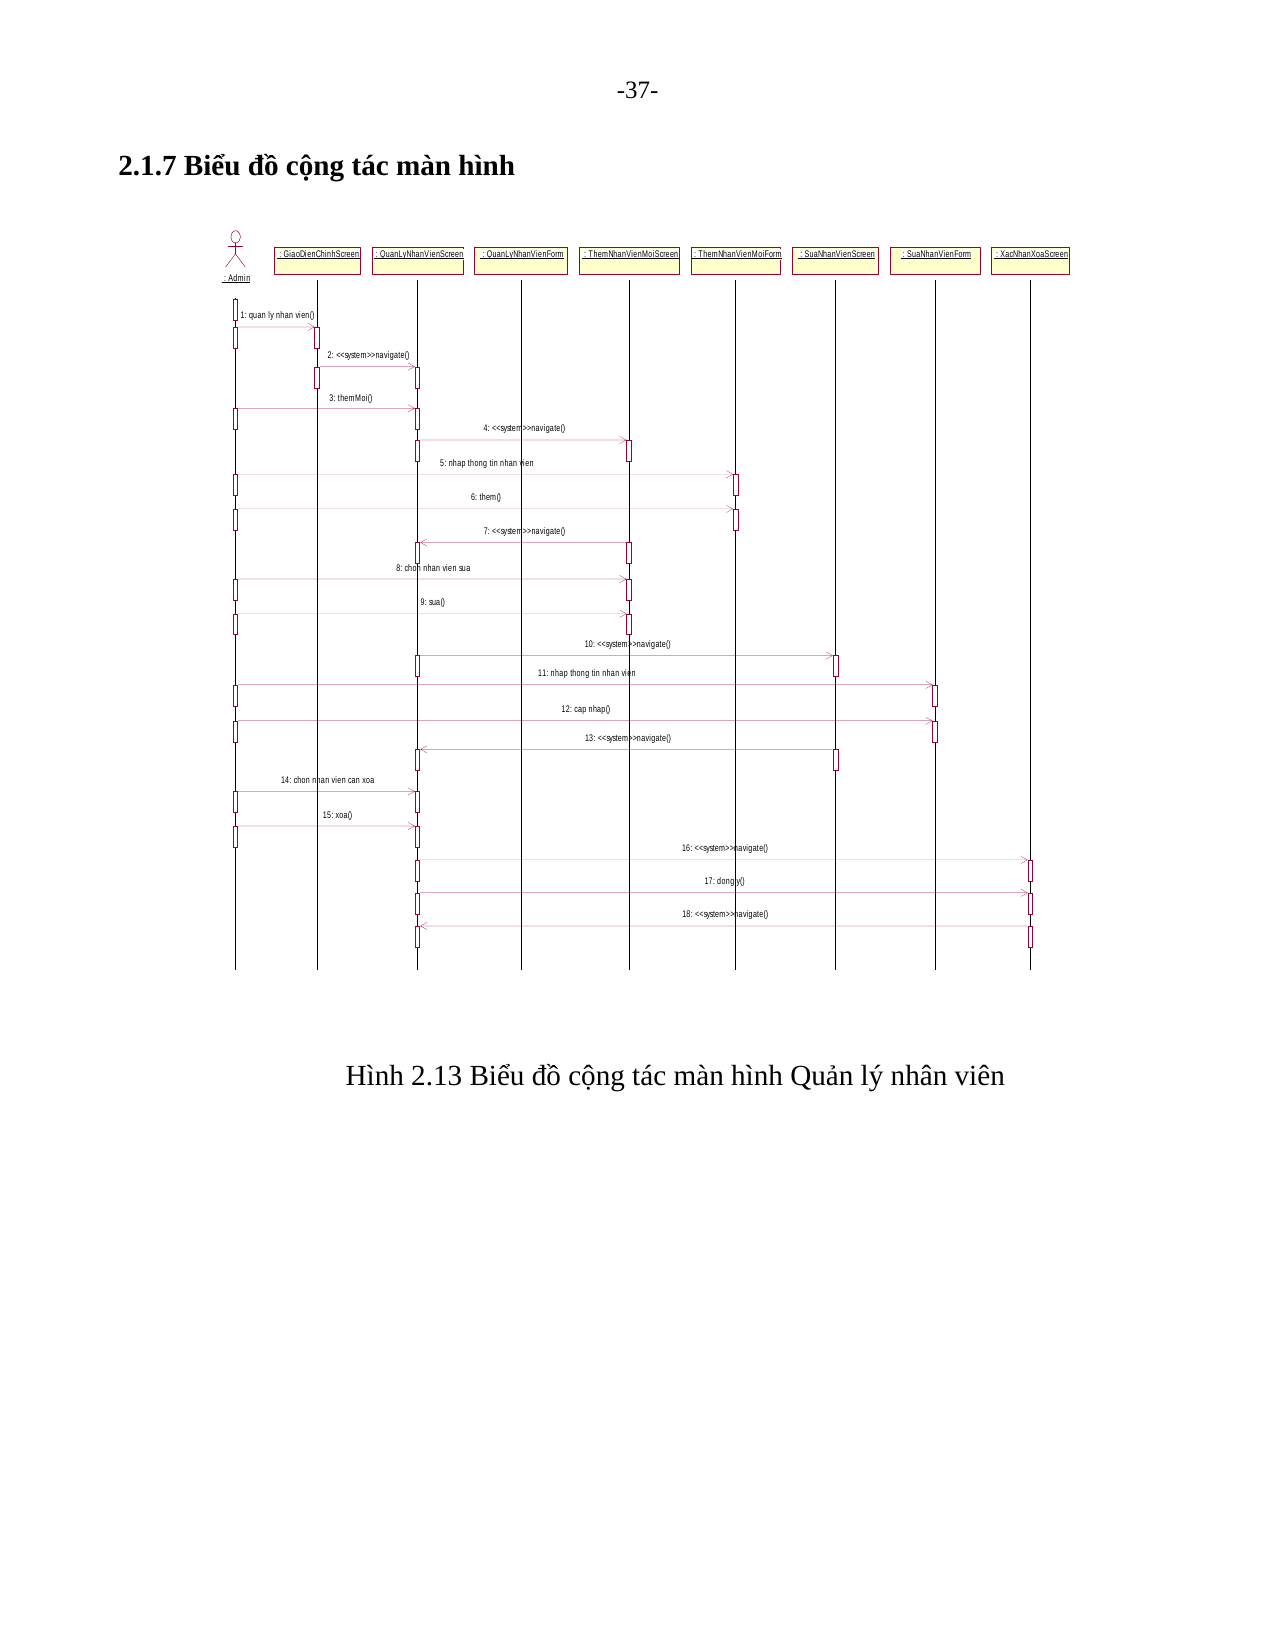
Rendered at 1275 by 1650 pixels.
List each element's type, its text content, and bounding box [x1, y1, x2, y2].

text Hình 2.13 Biểu đồ cộng tác màn hình Quản lý nhân viên [193, 1058, 1157, 1091]
subtitle 2.1.7 Biểu đồ cộng tác màn hình [118, 148, 1157, 181]
